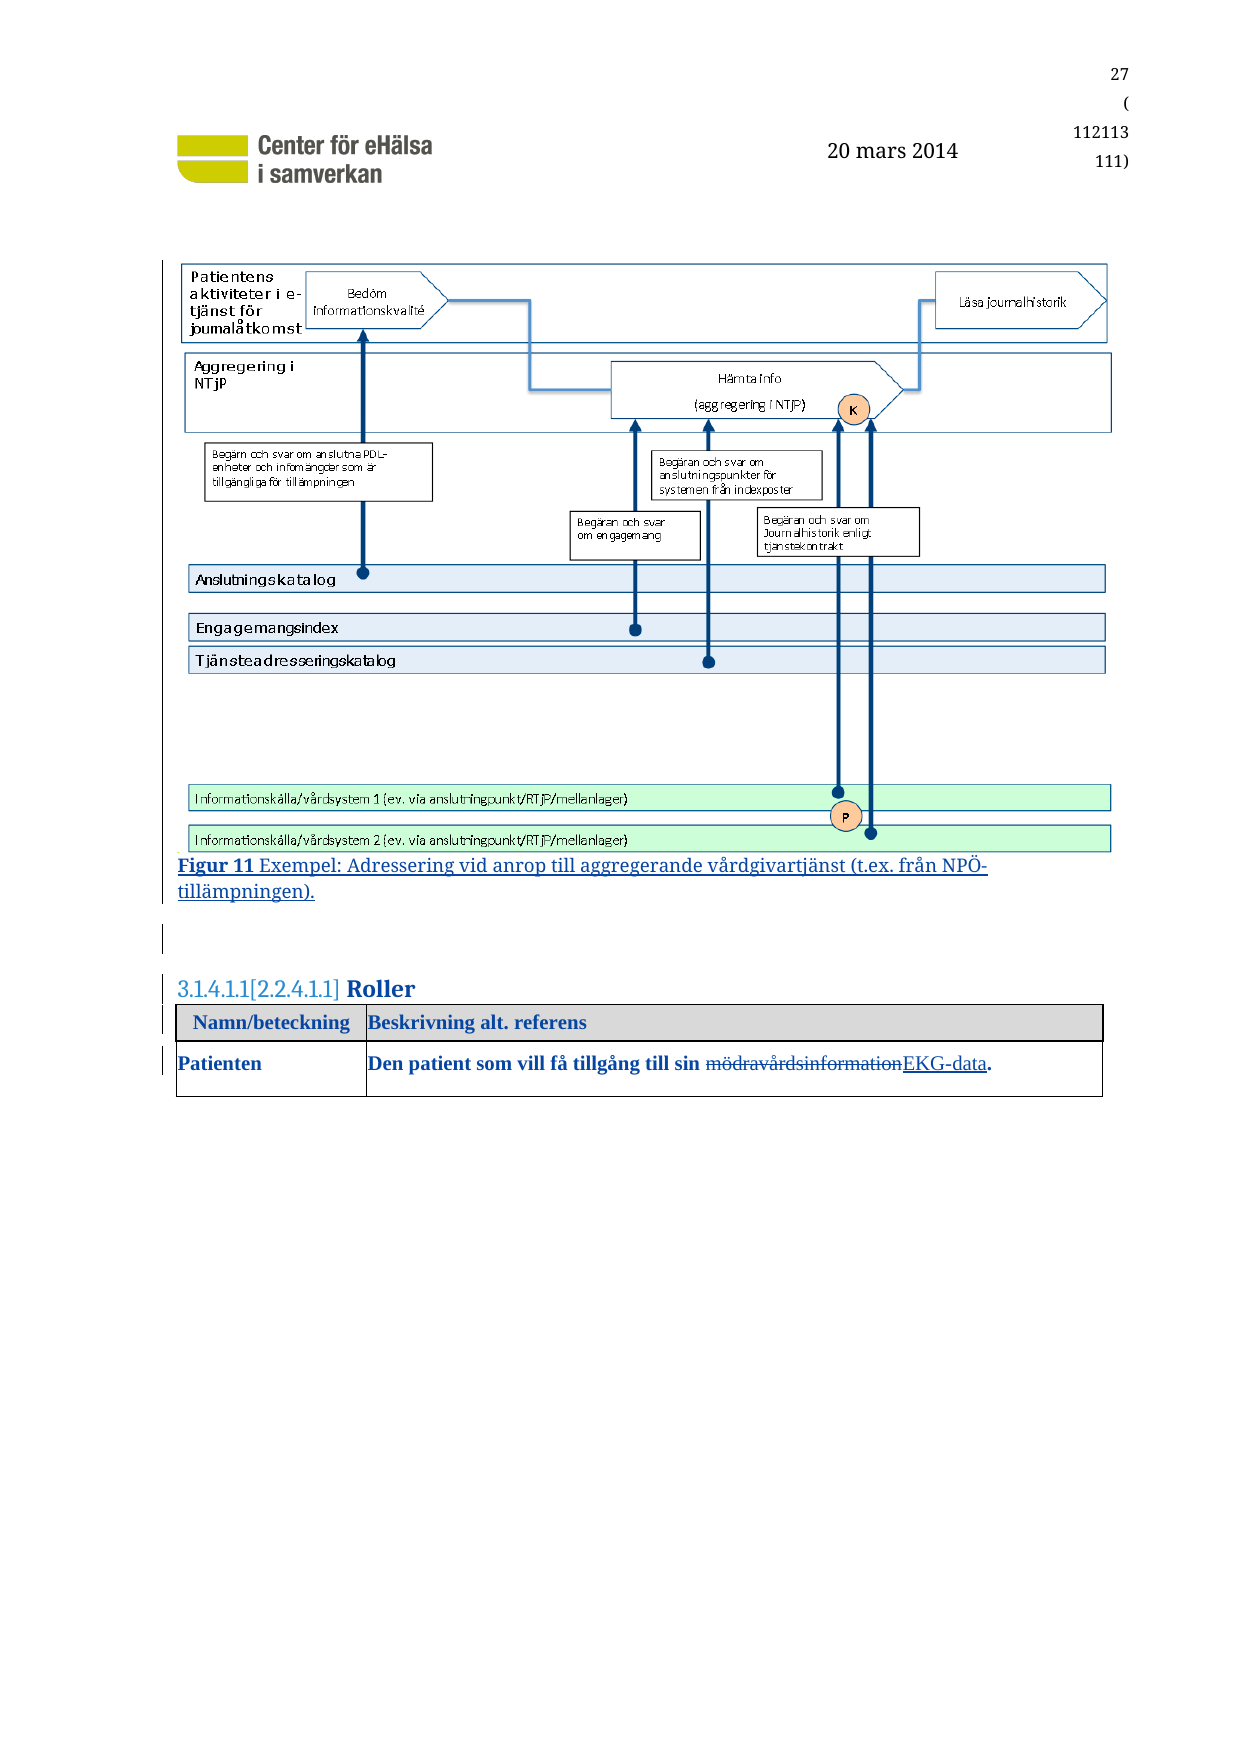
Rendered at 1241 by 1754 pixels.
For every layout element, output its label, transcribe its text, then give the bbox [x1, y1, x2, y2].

picture [177, 260, 1113, 853]
picture [177, 135, 432, 183]
table_cell Patienten [177, 1042, 366, 1096]
table_header Namn/beteckning [177, 1005, 366, 1040]
table_header Beskrivning alt. referens [367, 1005, 1102, 1040]
table_cell Den patient som vill få tillgång till sin . [367, 1042, 1102, 1096]
subtitle Roller [177, 974, 1081, 1004]
